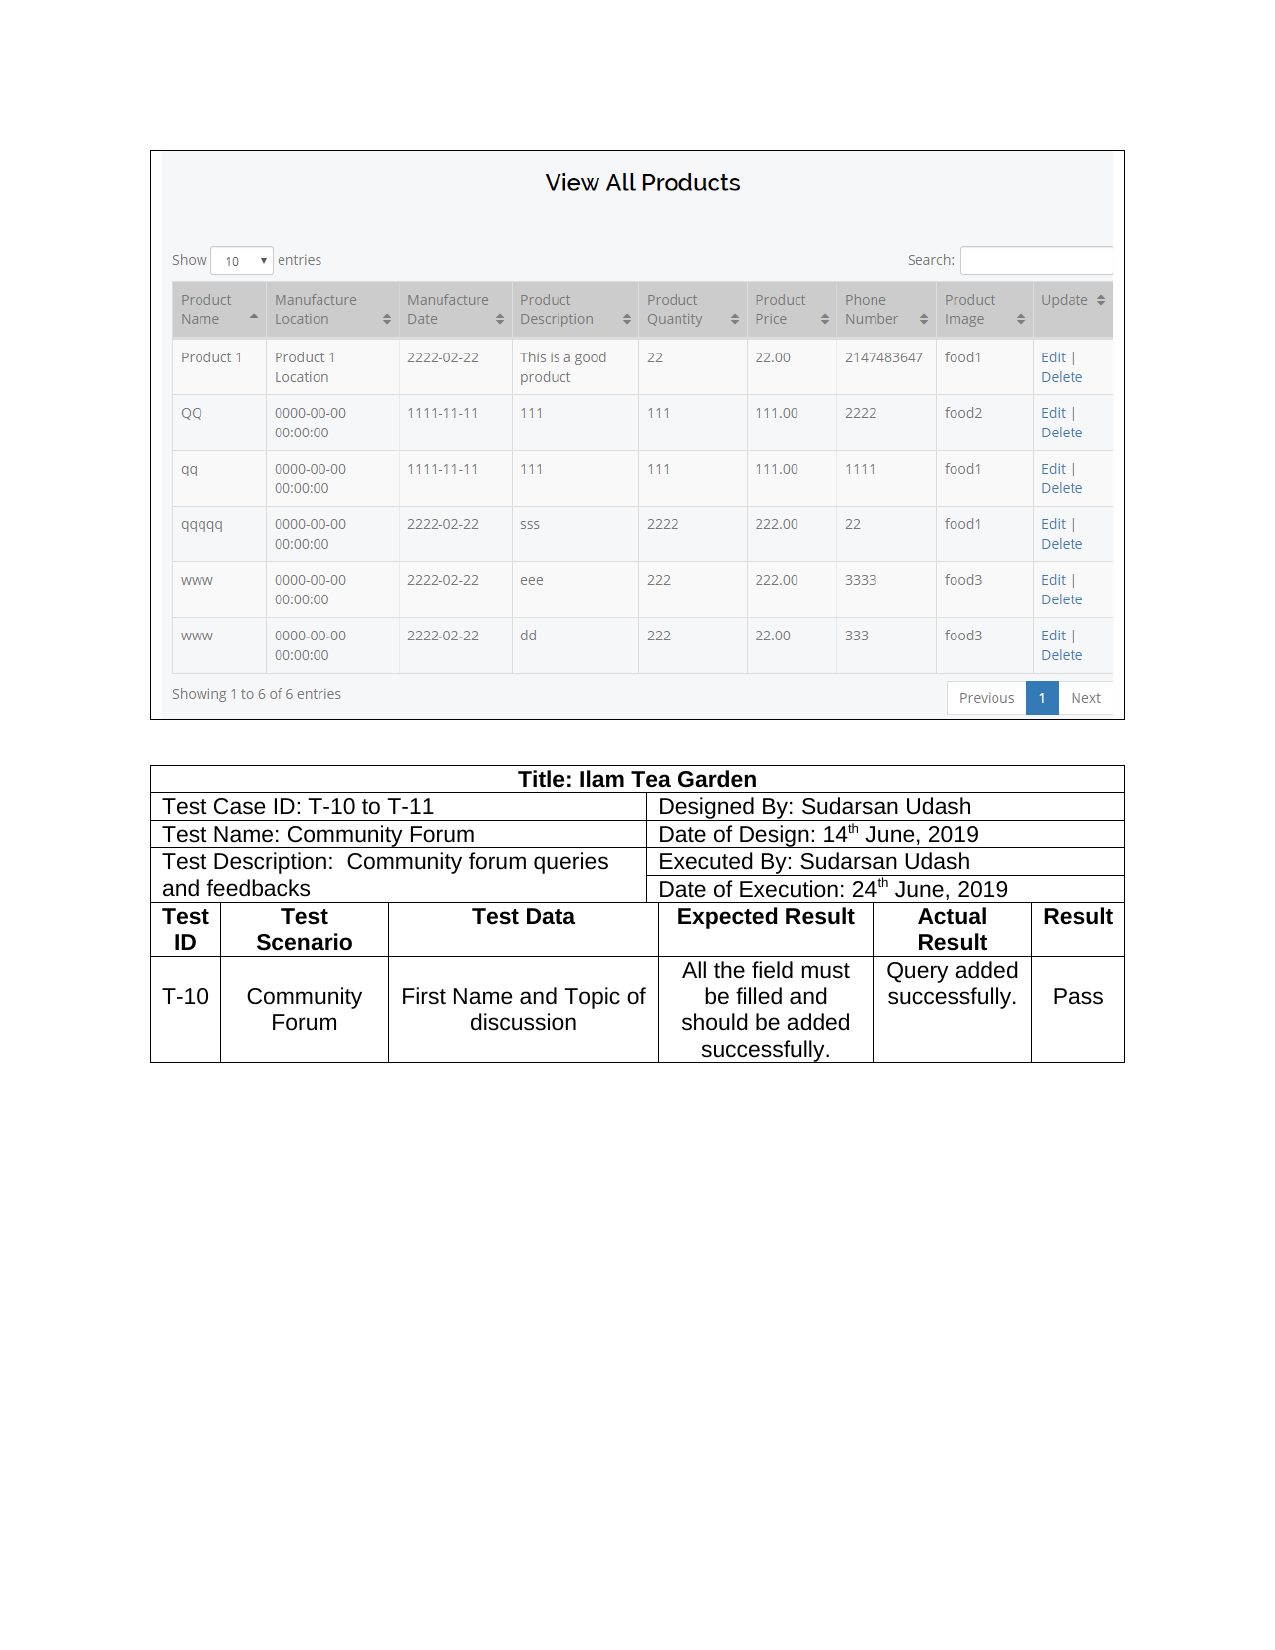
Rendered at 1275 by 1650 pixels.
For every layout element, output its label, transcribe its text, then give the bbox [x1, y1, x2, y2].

table_cell [1114, 151, 1124, 719]
table_cell Test Data [389, 903, 658, 956]
table_cell T-10 [151, 957, 220, 1062]
table_cell Query added successfully. [874, 957, 1031, 1062]
table_cell Test Case ID: T-10 to T-11 [151, 793, 646, 820]
table_cell Date of Design: 14th June, 2019 [647, 821, 1124, 847]
picture [161, 151, 1114, 719]
table_cell Executed By: Sudarsan Udash [647, 848, 1124, 874]
table_cell Expected Result [659, 903, 873, 956]
table_cell Test Name: Community Forum [151, 821, 646, 847]
table_cell Result [1032, 903, 1124, 956]
table_cell Community Forum [221, 957, 388, 1062]
table_cell First Name and Topic of discussion [389, 957, 658, 1062]
table_cell Test Description: Community forum queries and feedbacks [151, 848, 646, 902]
table_cell All the field must be filled and should be added successfully. [659, 957, 873, 1062]
table_header Title: Ilam Tea Garden [151, 766, 1124, 792]
table_cell Actual Result [874, 903, 1031, 956]
table_cell Pass [1032, 957, 1124, 1062]
table_cell Test Scenario [221, 903, 388, 956]
table_cell Designed By: Sudarsan Udash [647, 793, 1124, 820]
table_cell Date of Execution: 24th June, 2019 [647, 876, 1124, 902]
table_cell [151, 151, 161, 719]
table_cell Test ID [151, 903, 220, 956]
